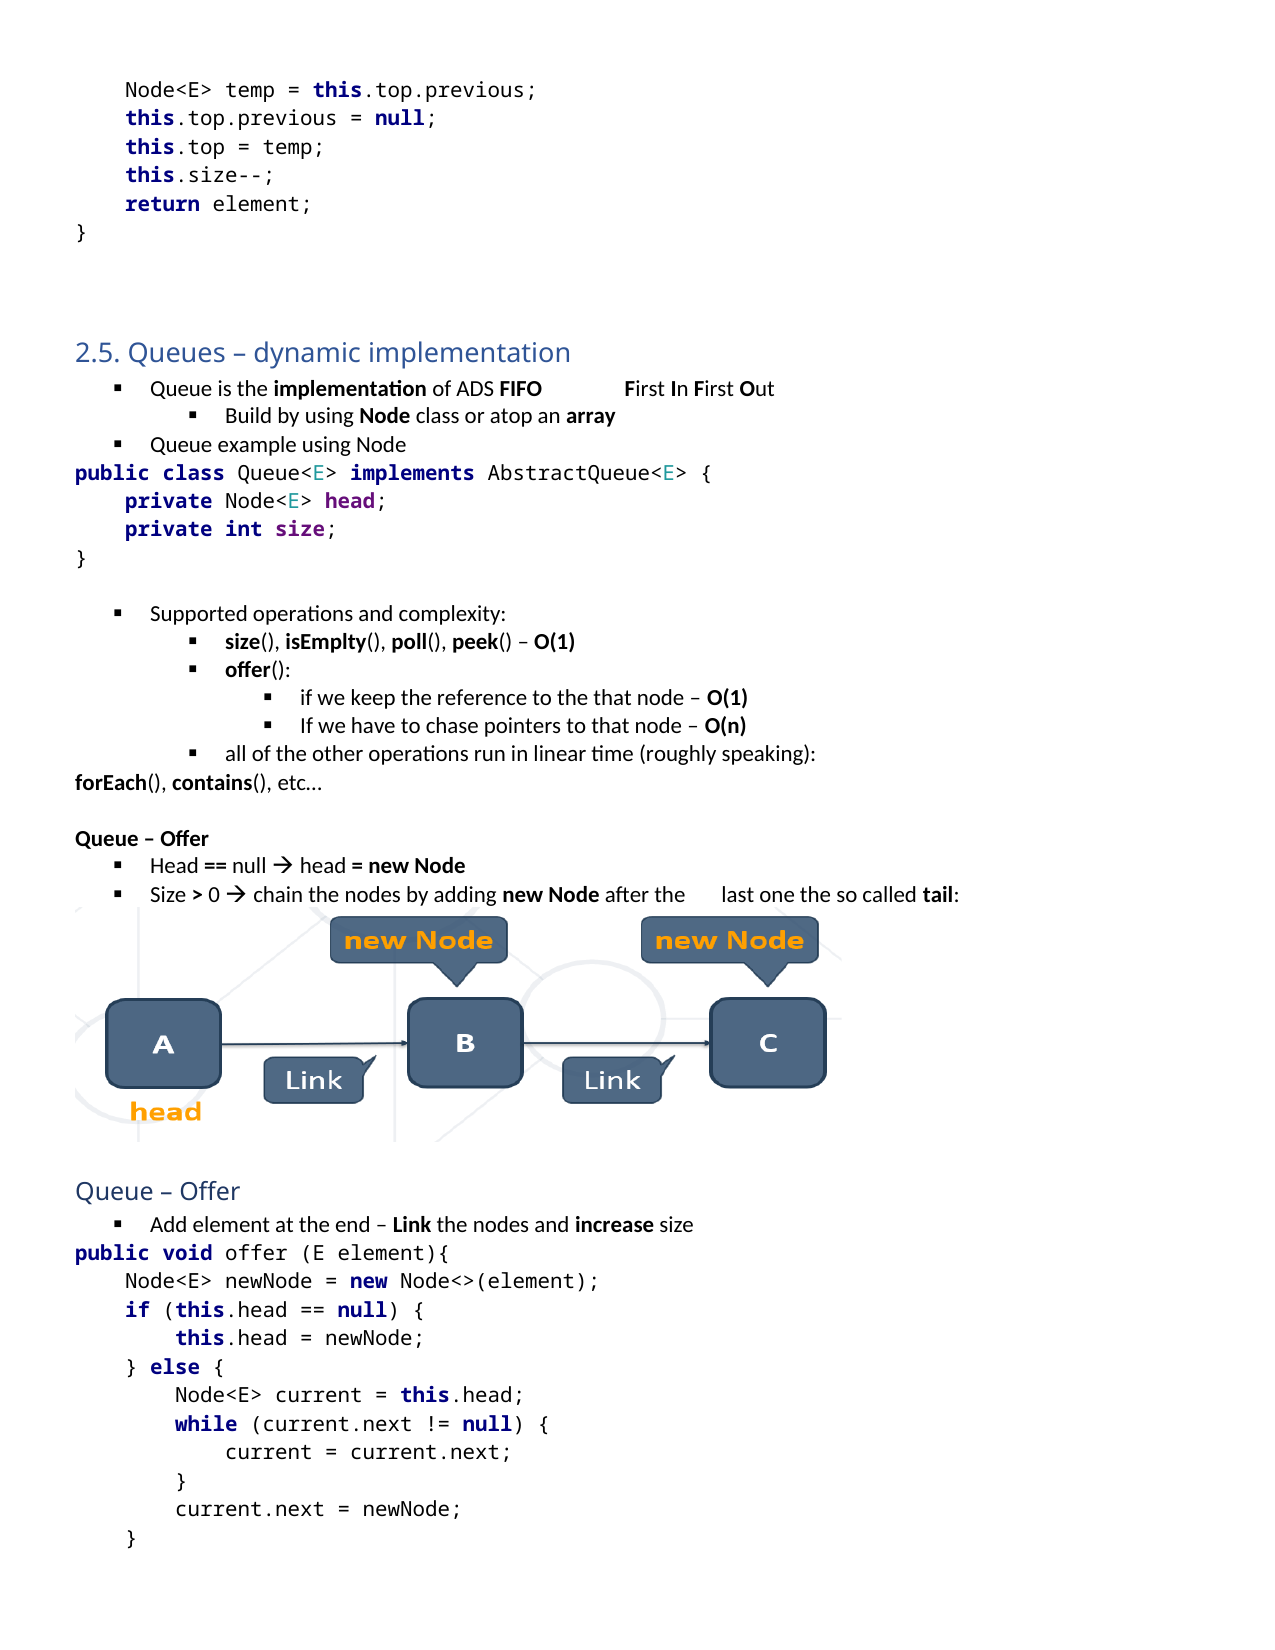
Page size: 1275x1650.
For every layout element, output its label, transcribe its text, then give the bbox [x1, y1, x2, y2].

text public class Queue<E> implements AbstractQueue<E> { private Node<E> head; private int size; } [75, 458, 1200, 571]
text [75, 1238, 1200, 1551]
list If we have to chase pointers to that node – O(n) [262, 712, 1200, 739]
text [75, 75, 1200, 246]
list Queue is the implementation of ADS FIFO First In First Out [112, 374, 1200, 402]
picture [75, 907, 842, 1142]
list Queue example using Node [112, 430, 1200, 458]
list offer(): [187, 656, 1200, 683]
list Build by using Node class or atop an array [187, 402, 1200, 430]
subtitle Queue – Offer [75, 1173, 1200, 1207]
list Supported operations and complexity: [112, 599, 1200, 627]
text Queue – Offer [75, 824, 1200, 852]
list if we keep the reference to the that node – O(1) [262, 683, 1200, 712]
list Size > 0 chain the nodes by adding new Node after the last one the so called tail: [112, 880, 1200, 908]
list size(), isEmplty(), poll(), peek() – O(1) [187, 627, 1200, 656]
text forEach(), contains(), etc… [75, 768, 1200, 796]
list all of the other operations run in linear time (roughly speaking): [187, 739, 1200, 768]
subtitle 2.5. Queues – dynamic implementation [75, 334, 1200, 371]
list Head == null head = new Node [112, 852, 1200, 880]
list Add element at the end – Link the nodes and increase size [112, 1210, 1200, 1238]
